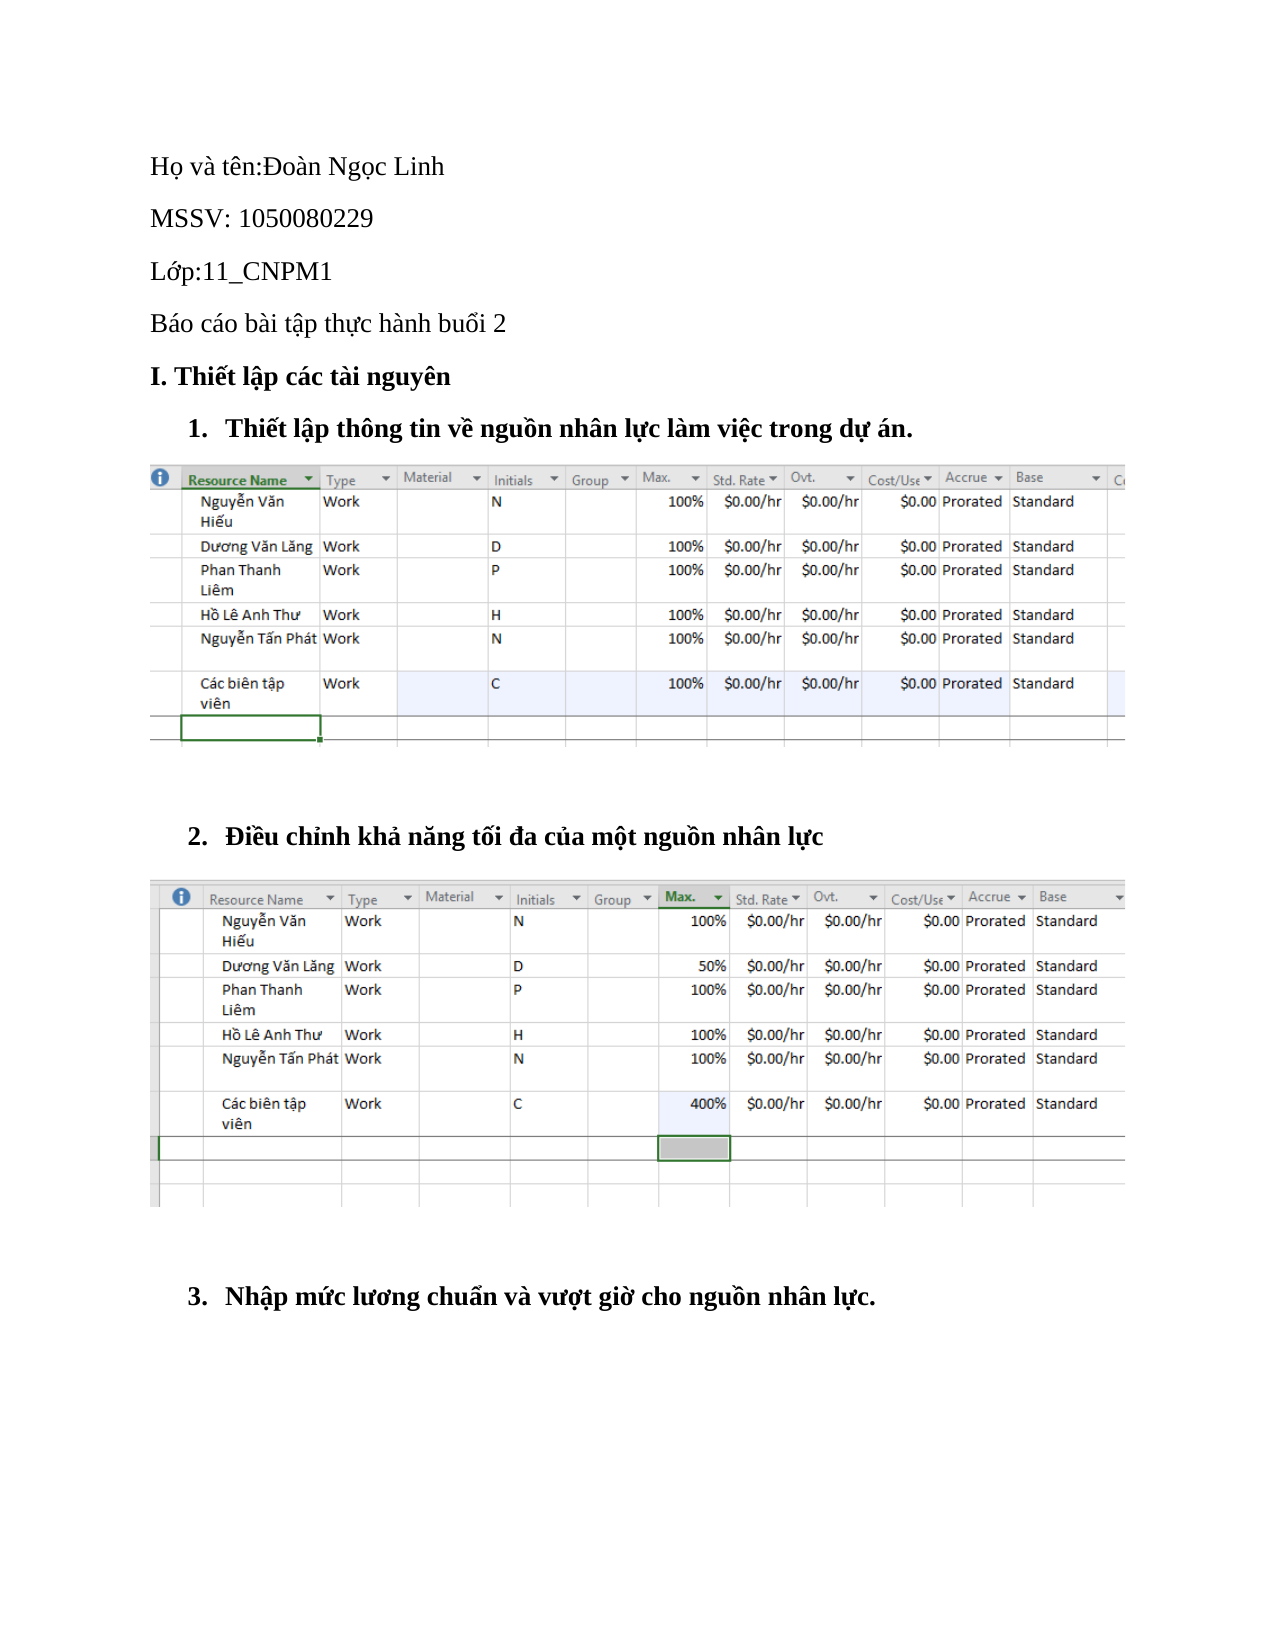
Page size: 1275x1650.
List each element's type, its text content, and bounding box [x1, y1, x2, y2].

text Họ và tên:Đoàn Ngọc Linh [150, 150, 1125, 181]
text Lớp:11_CNPM1 [150, 255, 1125, 286]
list Nhập mức lương chuẩn và vượt giờ cho nguồn nhân lực. [187, 1280, 1125, 1311]
list Điều chỉnh khả năng tối đa của một nguồn nhân lực [187, 820, 1125, 852]
picture [150, 464, 1125, 747]
text I. Thiết lập các tài nguyên [150, 359, 1125, 391]
list Thiết lập thông tin về nguồn nhân lực làm việc trong dự án. [187, 412, 1125, 443]
picture [150, 872, 1125, 1207]
text MSSV: 1050080229 [150, 202, 1125, 233]
text Báo cáo bài tập thực hành buổi 2 [150, 307, 1125, 338]
